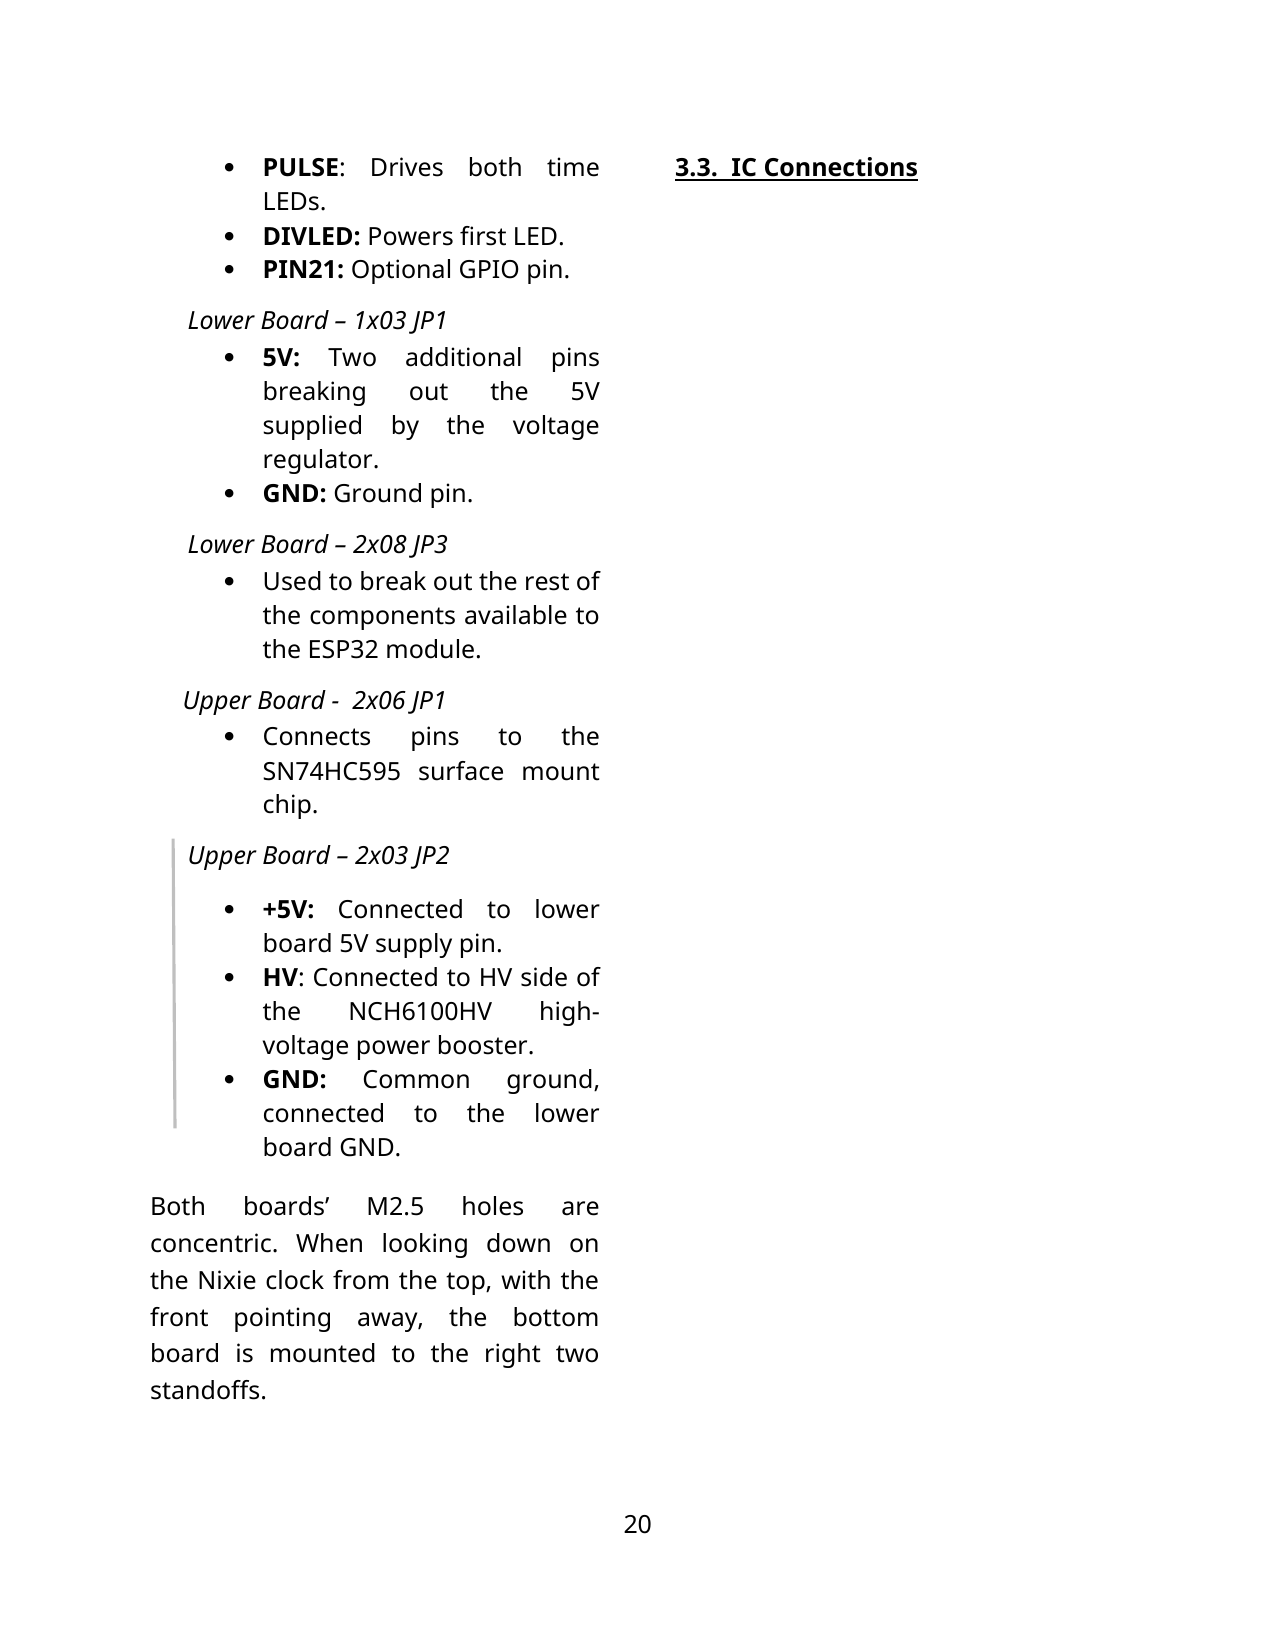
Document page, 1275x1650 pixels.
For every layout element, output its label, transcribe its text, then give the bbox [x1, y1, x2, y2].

text Both boards’ M2.5 holes are concentric. When looking down on the Nixie clock from the top, with the front pointing away, the bottom board is mounted to the right two standoffs. [150, 1189, 600, 1407]
list GND: Common ground, connected to the lower board GND. [225, 1062, 600, 1164]
list PULSE: Drives both time LEDs. [225, 150, 600, 218]
list PIN21: Optional GPIO pin. [225, 252, 600, 286]
text Lower Board – 2x08 JP3 [187, 527, 600, 561]
text Upper Board – 2x03 JP2 [187, 838, 600, 872]
subtitle IC Connections [675, 150, 1125, 184]
list 5V: Two additional pins breaking out the 5V supplied by the voltage regulator. [225, 340, 600, 476]
list Used to break out the rest of the components available to the ESP32 module. [225, 563, 600, 666]
list HV: Connected to HV side of the NCH6100HV high-voltage power booster. [225, 959, 600, 1062]
list Connects pins to the SN74HC595 surface mount chip. [225, 719, 600, 821]
text Upper Board - 2x06 JP1 [150, 682, 600, 716]
text Lower Board – 1x03 JP1 [187, 303, 600, 337]
list DIVLED: Powers first LED. [225, 218, 600, 252]
list GND: Ground pin. [225, 476, 600, 510]
list +5V: Connected to lower board 5V supply pin. [225, 891, 600, 959]
